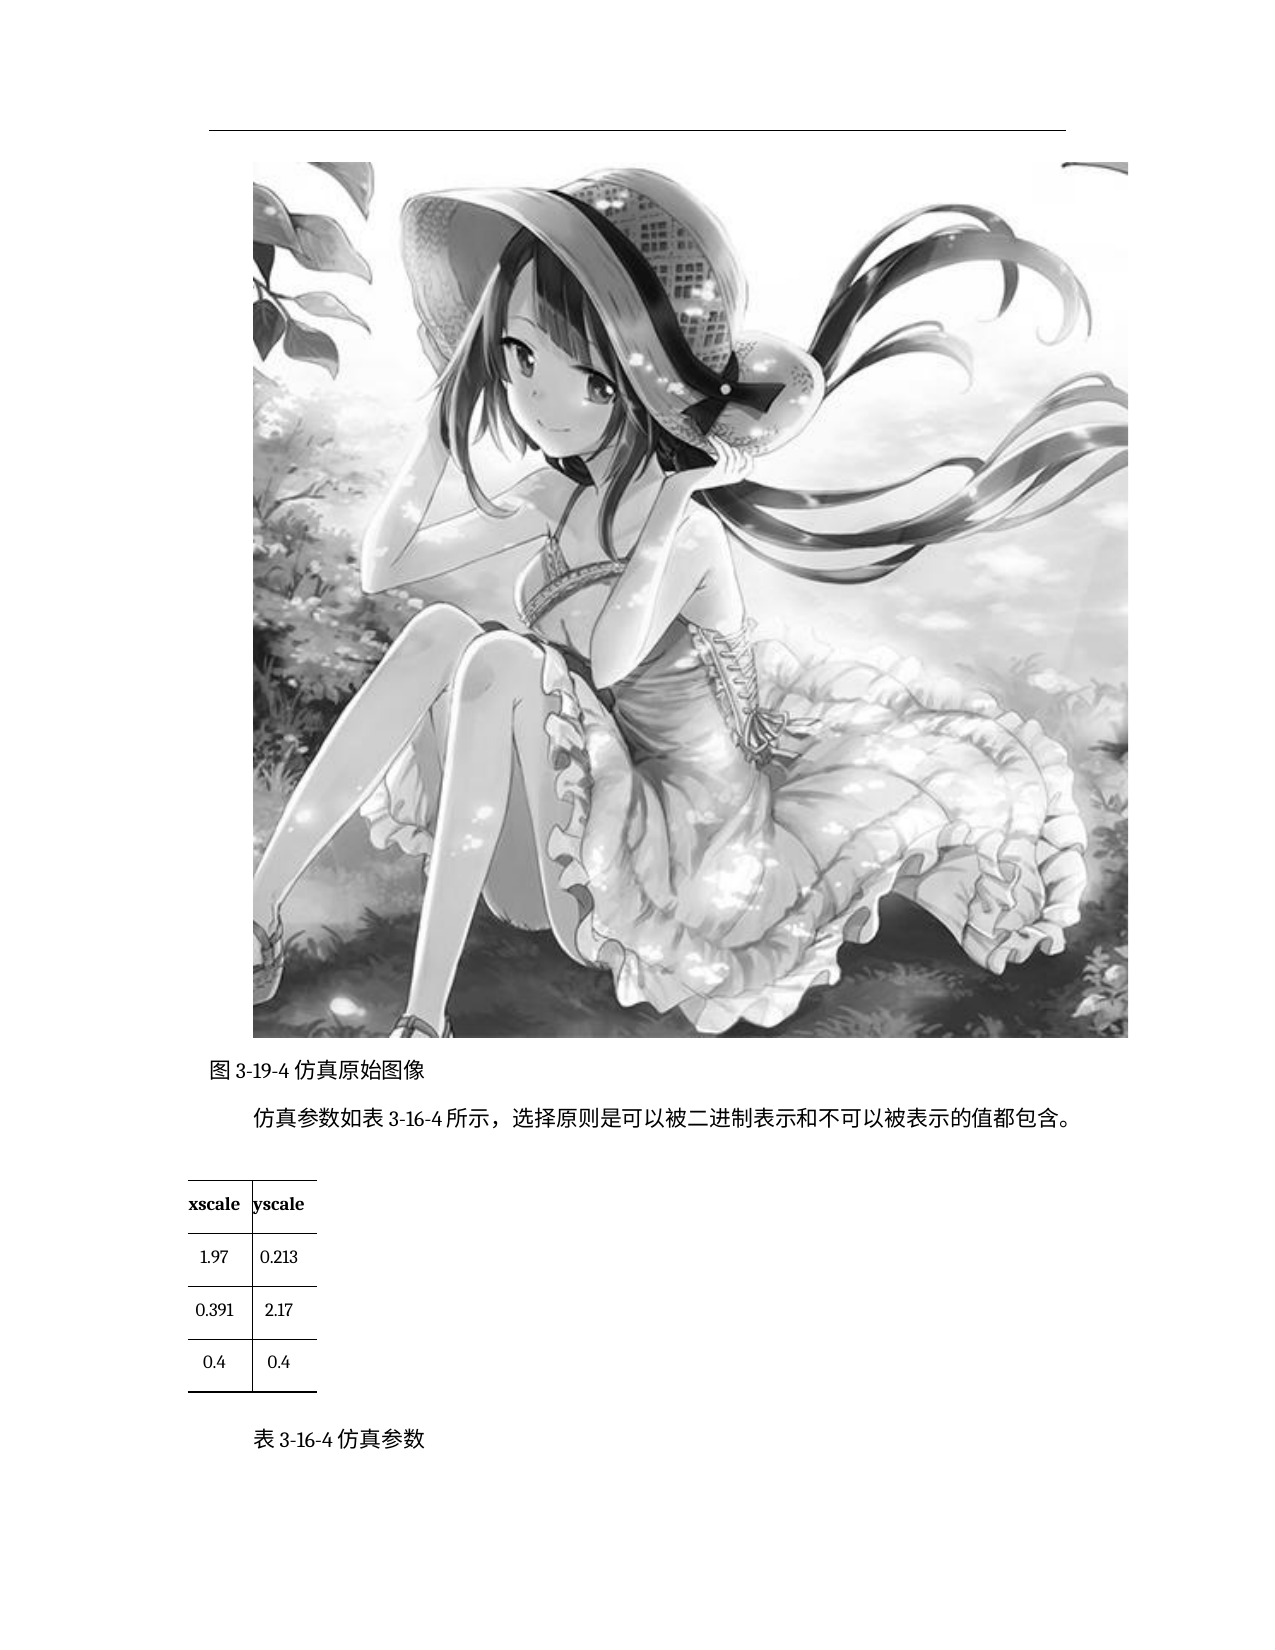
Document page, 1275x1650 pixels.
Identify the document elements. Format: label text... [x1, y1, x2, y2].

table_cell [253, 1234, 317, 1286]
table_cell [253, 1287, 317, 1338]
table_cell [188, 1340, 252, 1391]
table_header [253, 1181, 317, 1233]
picture [253, 162, 1129, 1038]
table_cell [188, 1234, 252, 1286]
text 表3-16-4 仿真参数 [209, 1424, 1066, 1453]
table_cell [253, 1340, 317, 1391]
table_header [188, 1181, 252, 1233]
text 仿真参数如表3-16-4所示，选择原则是可以被二进制表示和不可以被表示的值都包含。 [209, 1101, 1066, 1133]
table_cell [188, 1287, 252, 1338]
